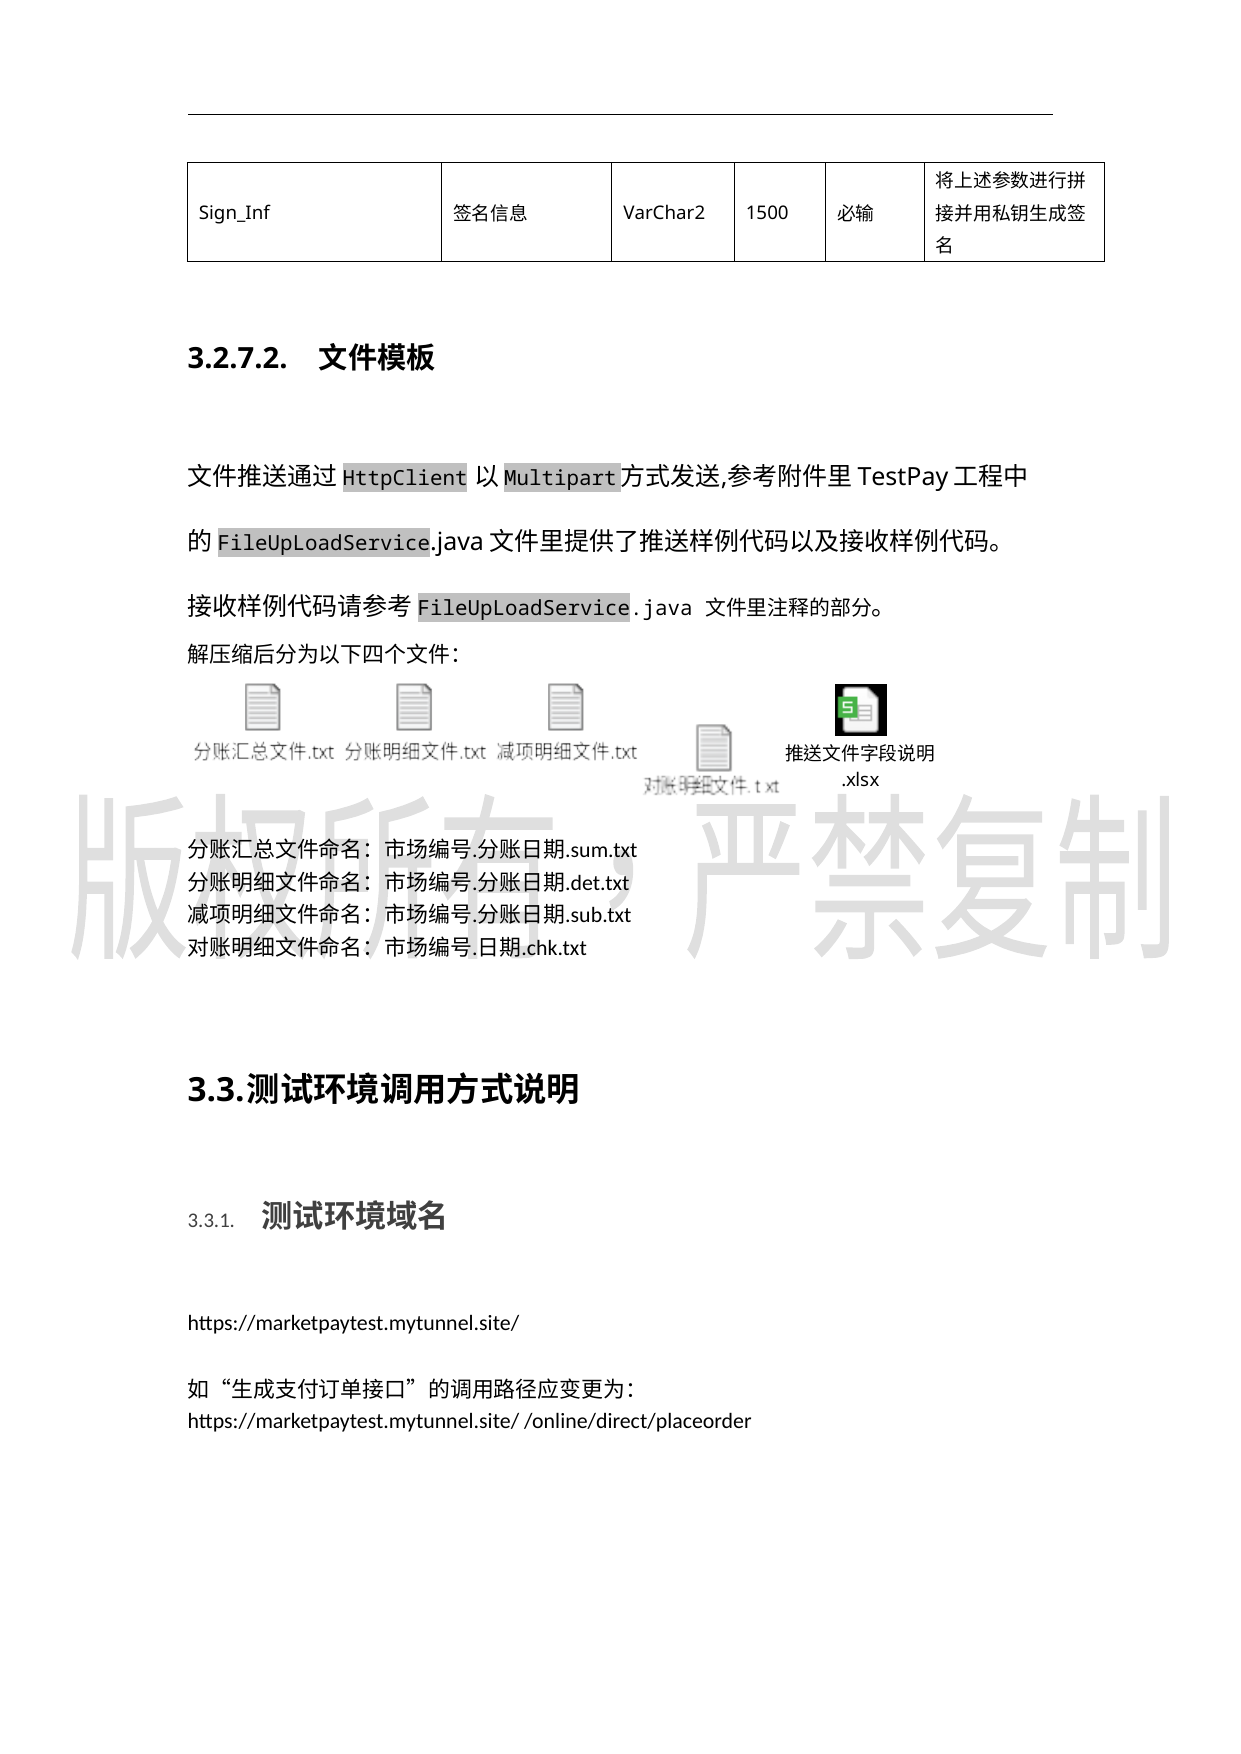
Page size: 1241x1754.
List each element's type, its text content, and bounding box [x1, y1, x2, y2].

text 解压缩后分为以下四个文件： [187, 637, 1053, 669]
table_cell VarChar2 [612, 163, 734, 261]
subtitle 测试环境域名 [187, 1182, 1053, 1247]
table_cell Sign_Inf [188, 163, 441, 261]
text 文件推送通过HttpClient 以Multipart方式发送,参考附件里TestPay工程中的FileUpLoadService.java文件里提供了推送样例代码以及接收样例代码。 [187, 442, 1053, 572]
subtitle 测试环境调用方式说明 [187, 1054, 1053, 1119]
table_cell 将上述参数进行拼接并用私钥生成签名 [925, 163, 1104, 261]
text 分账汇总文件命名：市场编号.分账日期.sum.txt [187, 832, 1053, 864]
text https://marketpaytest.mytunnel.site/ /online/direct/placeorder [187, 1404, 1053, 1437]
text https://marketpaytest.mytunnel.site/ [187, 1307, 1053, 1339]
text 对账明细文件命名：市场编号.日期.chk.txt [187, 929, 1053, 962]
text 接收样例代码请参考FileUpLoadService.java 文件里注释的部分。 [187, 572, 1053, 637]
text 减项明细文件命名：市场编号.分账日期.sub.txt [187, 897, 1053, 929]
table_cell 签名信息 [442, 163, 611, 261]
text 分账明细文件命名：市场编号.分账日期.det.txt [187, 864, 1053, 897]
text 如“生成支付订单接口”的调用路径应变更为： [187, 1372, 1053, 1404]
subtitle 文件模板 [187, 323, 1053, 388]
table_cell 1500 [735, 163, 825, 261]
table_cell 必输 [826, 163, 924, 261]
